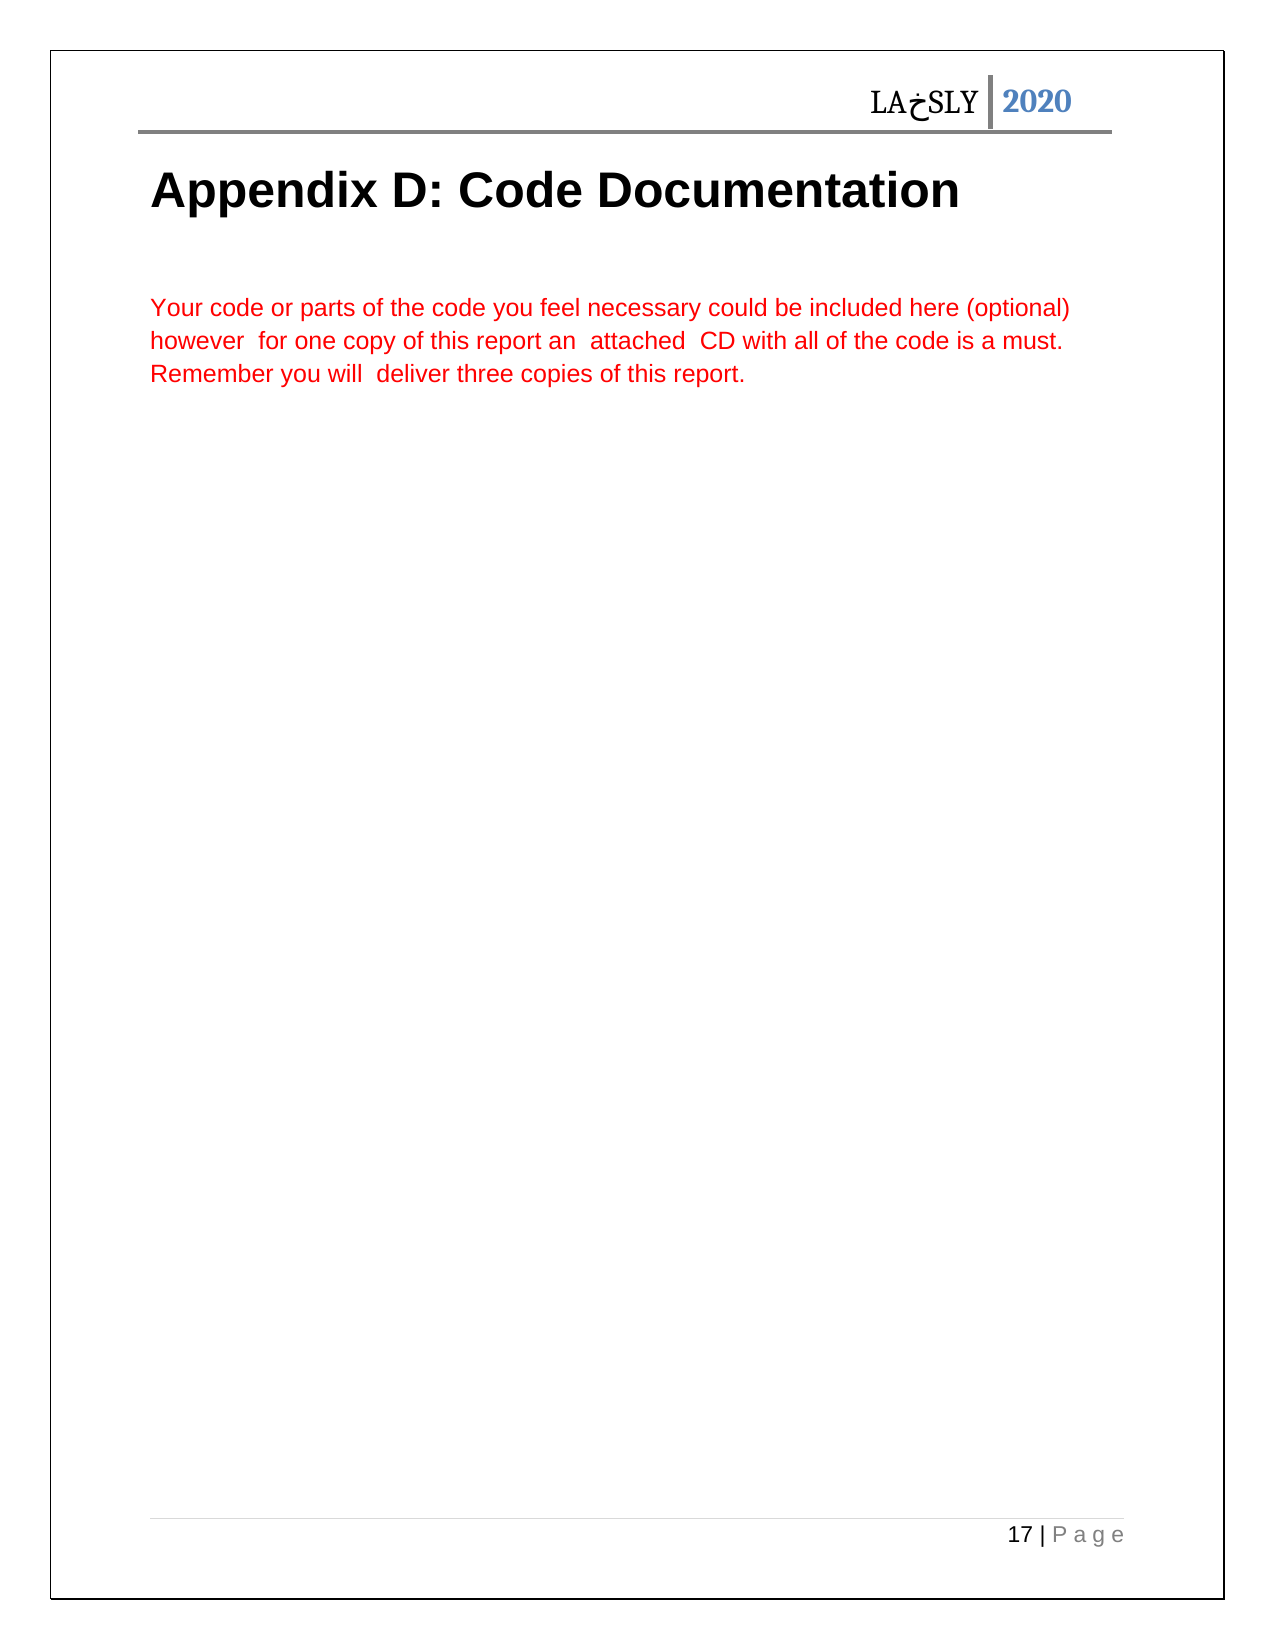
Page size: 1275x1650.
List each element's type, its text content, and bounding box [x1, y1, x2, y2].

text Appendix D: Code Documentation [150, 161, 1124, 218]
text Remember you will deliver three copies of this report. [150, 359, 1124, 387]
text Your code or parts of the code you feel necessary could be included here (optional) however for one copy of this report an attached CD with all of the code is a must. [150, 293, 1124, 354]
